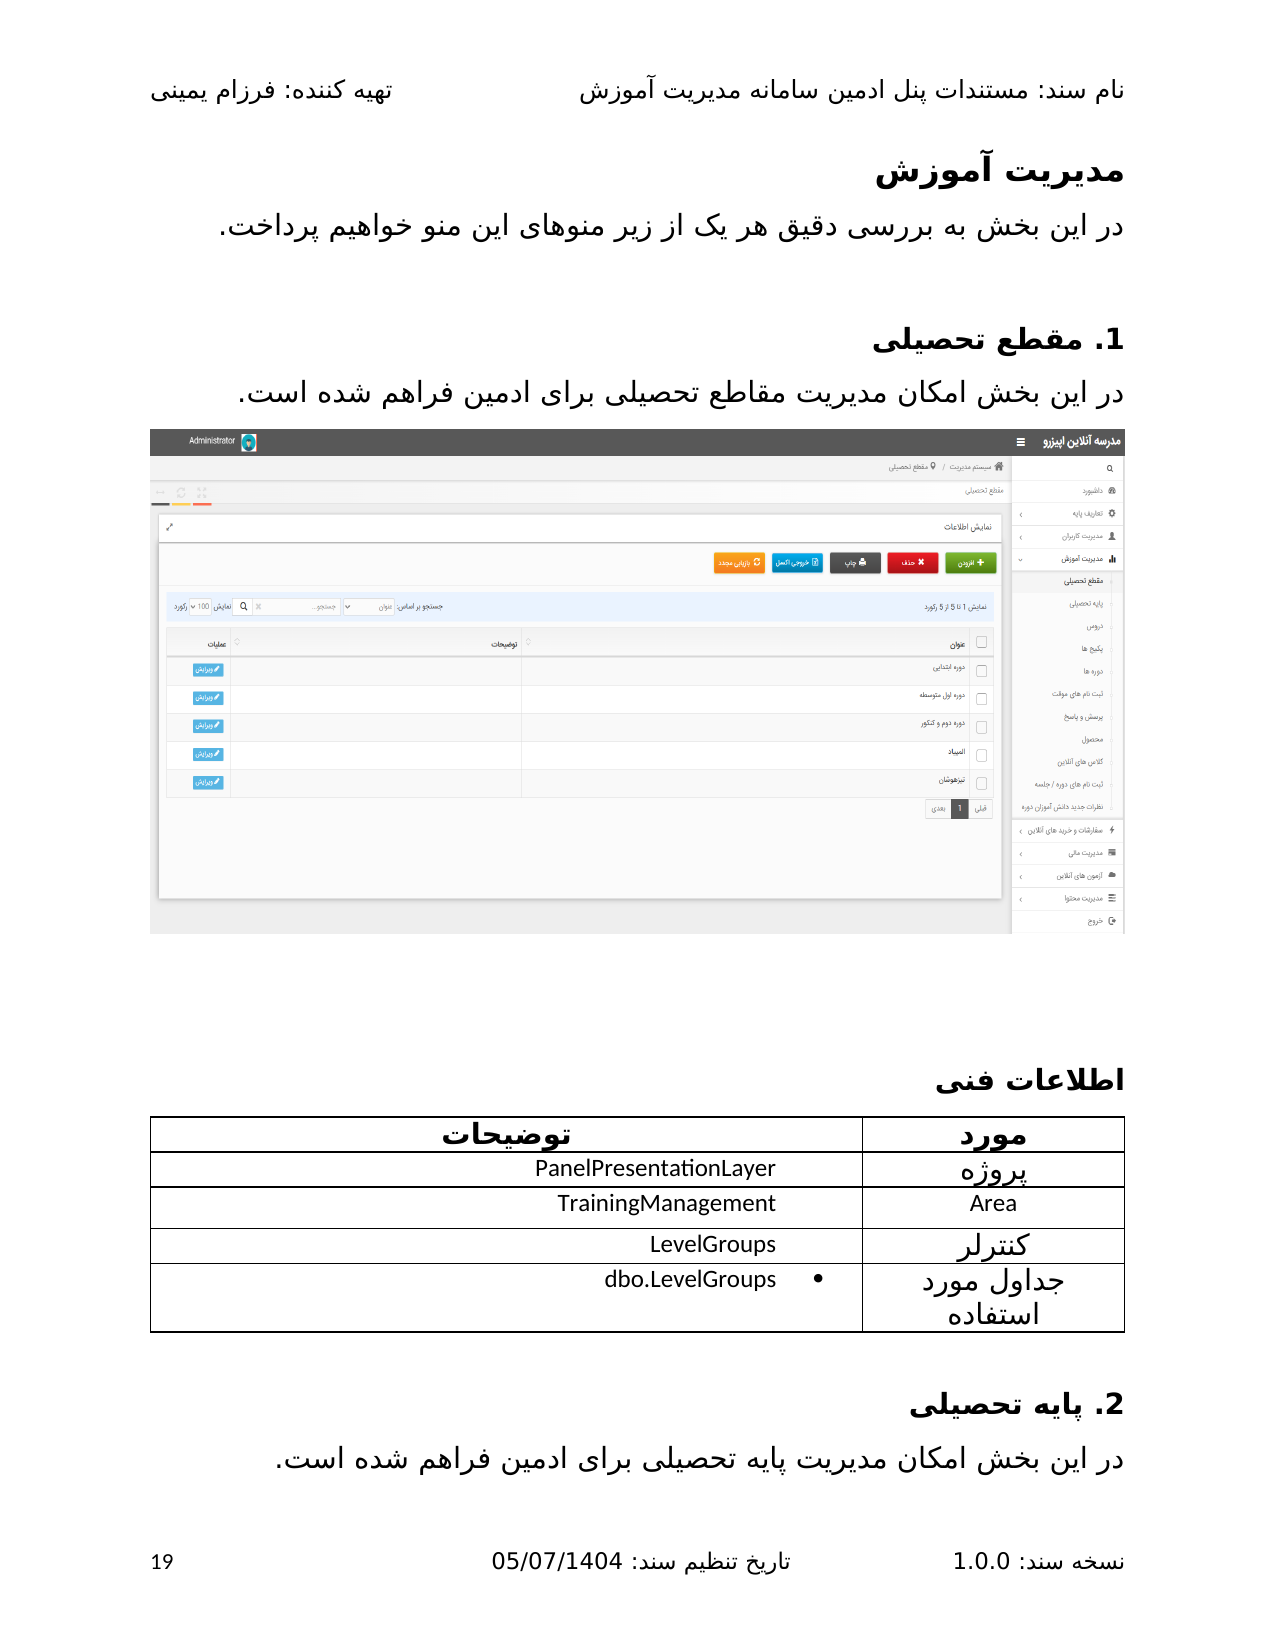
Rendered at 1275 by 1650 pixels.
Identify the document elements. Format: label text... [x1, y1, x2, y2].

table_cell LevelGroups [151, 1229, 862, 1262]
text در این بخش امکان مدیریت پایه تحصیلی برای ادمین فراهم شده است. [150, 1441, 1125, 1475]
text در این بخش امکان مدیریت مقاطع تحصیلی برای ادمین فراهم شده است. [150, 376, 1125, 410]
table_cell جداول مورد استفاده [863, 1264, 1124, 1331]
table_cell PanelPresentationLayer [151, 1153, 862, 1186]
table_header مورد [863, 1118, 1124, 1151]
picture [150, 429, 1125, 934]
text اطلاعات فنی [150, 1063, 1125, 1097]
text در این بخش به بررسی دقیق هر یک از زیر منوهای این منو خواهیم پرداخت. [150, 208, 1125, 242]
table_cell کنترلر [863, 1229, 1124, 1262]
table_cell TrainingManagement [151, 1188, 862, 1227]
table_cell Area [863, 1188, 1124, 1227]
text 1. مقطع تحصیلی [150, 322, 1125, 356]
text 2. پایه تحصیلی [150, 1388, 1125, 1422]
table_cell dbo.LevelGroups [151, 1264, 862, 1331]
table_header توضیحات [151, 1118, 862, 1151]
table_cell پروژه [863, 1153, 1124, 1186]
text مدیریت آموزش [150, 150, 1125, 189]
